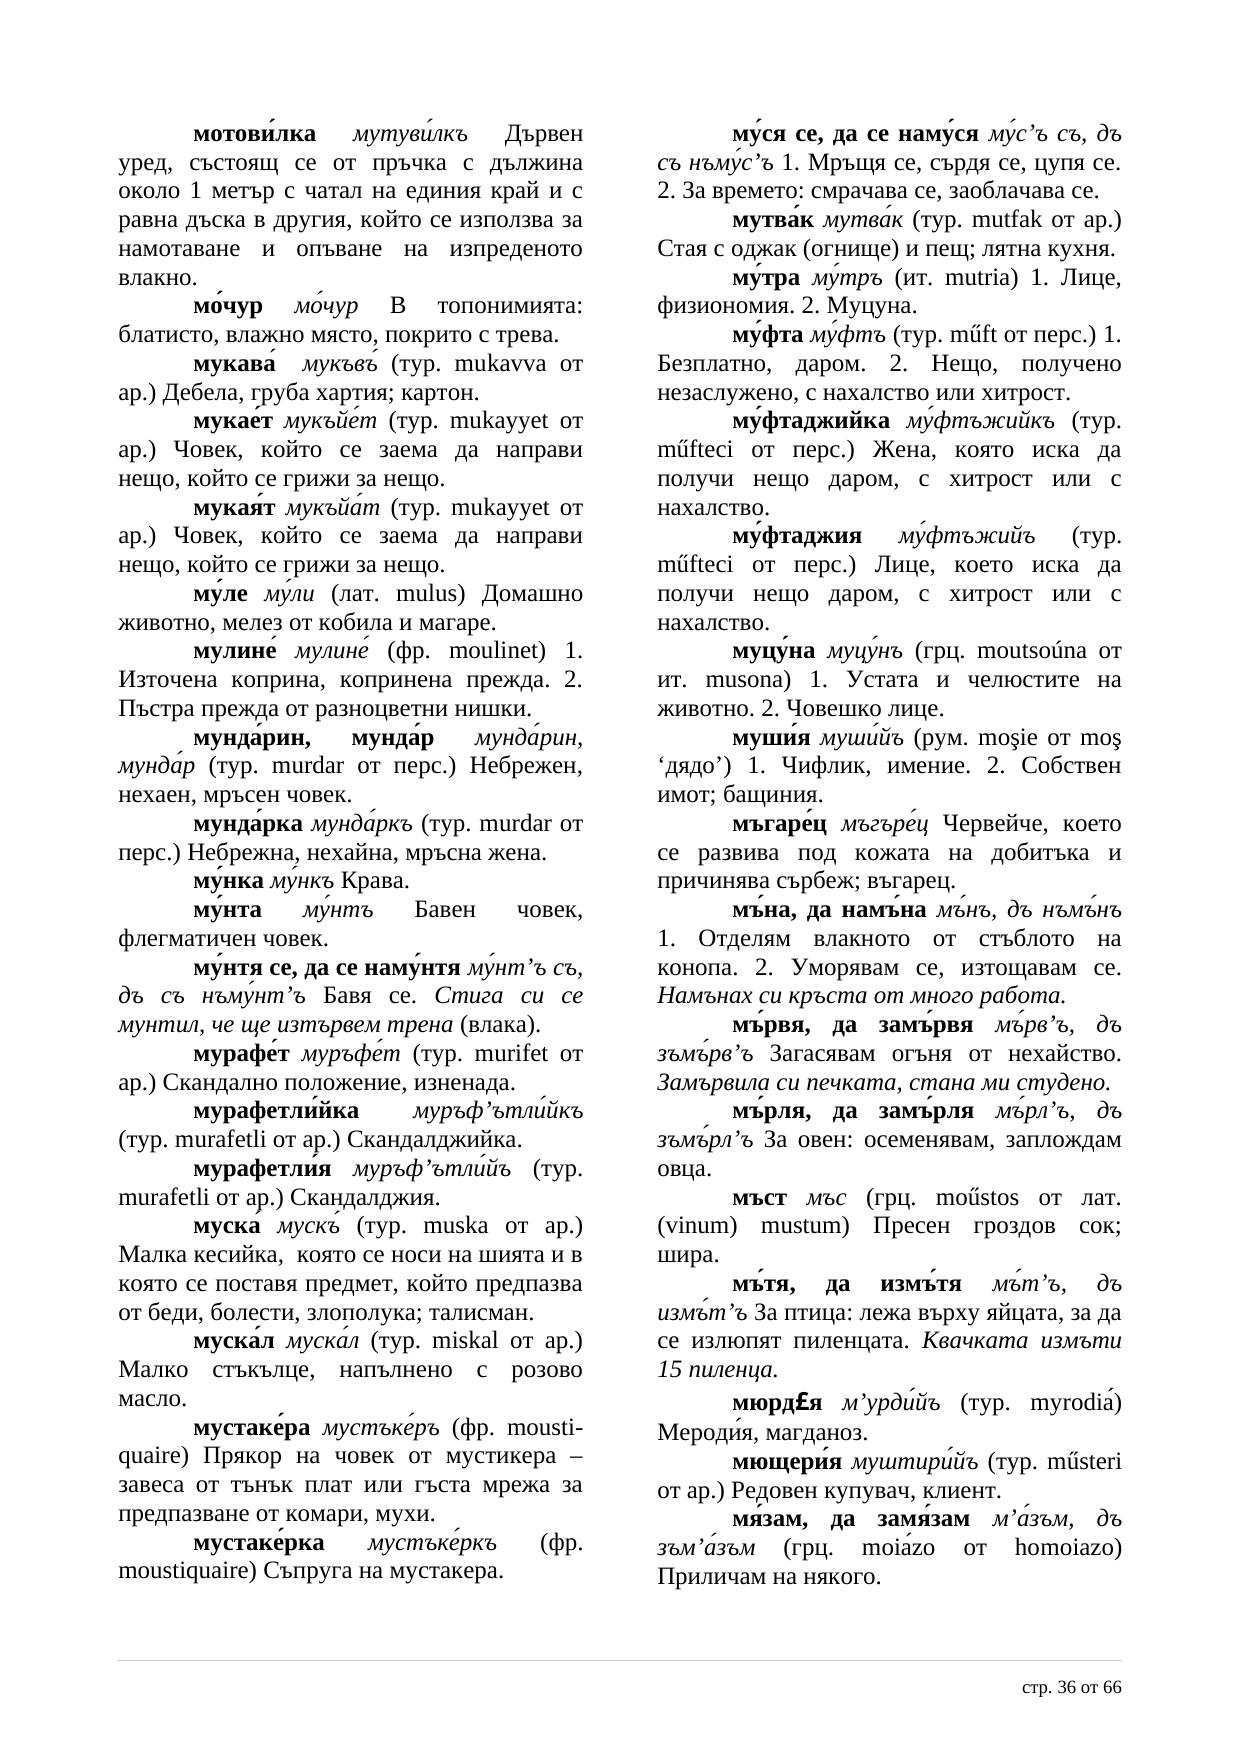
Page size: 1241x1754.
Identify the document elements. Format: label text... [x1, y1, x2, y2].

text мурафетли́я муръф’ътли́йъ (тур. murafetli от ар.) Скандалджия. [118, 1153, 583, 1211]
text му́ле му́ли (лат. mulus) Домашно животно, мелез от кобила и магаре. [118, 578, 583, 636]
text мъ́на, да намъ́на мъ́нъ, дъ нъмъ́нъ 1. Отделям влакното от стъблото на конопа. 2. Уморявам се, изтощавам се. Намънах си кръста от много работа. [657, 894, 1122, 1009]
text мустаке́рка мустъке́ркъ (фр. moustiquaire) Съпруга на мустакера. [118, 1527, 583, 1584]
text муши́я муши́йъ (рум. moşie от moş ‘дядо’) 1. Чифлик, имение. 2. Собствен имот; бащиния. [657, 722, 1122, 808]
text мъ́рвя, да замъ́рвя мъ́рв’ъ, дъ зъмъ́рв’ъ Загасявам огъня от нехайство. Замървила си печката, стана ми студено. [657, 1009, 1122, 1096]
text мъ́тя, да измъ́тя мъ́т’ъ, дъ измъ́т’ъ За птица: лежа върху яйцата, за да се излюпят пиленцата. Квачката измъти 15 пиленца. [657, 1268, 1122, 1383]
text му́нка му́нкъ Крава. [118, 866, 583, 894]
text мустаке́ра мустъке́ръ (фр. moustiquaire) Прякор на човек от мустикера – завеса от тънък плат или гъста мрежа за предпазване от комари, мухи. [118, 1412, 583, 1527]
text му́фта му́фтъ (тур. műft от перс.) 1. Безплатно, даром. 2. Нещо, получено незаслужено, с нахалство или хитрост. [657, 319, 1122, 406]
text муцу́на муцу́нъ (грц. moutsoúna от ит. musona) 1. Устата и челюстите на животно. 2. Човешко лице. [657, 636, 1122, 722]
text му́фтаджия му́фтъжийъ (тур. műfteci от перс.) Лице, което иска да получи нещо даром, с хитрост или с нахалство. [657, 521, 1122, 636]
text мюрд£я м’урди́йъ (тур. myrodiа́) Мероди́я, магданоз. [657, 1383, 1122, 1446]
text мотови́лка мутуви́лкъ Дървен уред, състоящ се от пръчка с дължина около 1 метър с чатал на единия край и с равна дъска в другия, който се използва за намотаване и опъване на изпреденото влакно. [118, 118, 583, 291]
text мулине́ мулине́ (фр. moulinet) 1. Източена коприна, копринена прежда. 2. Пъстра прежда от разноцветни нишки. [118, 636, 583, 722]
text муска́л муска́л (тур. miskal от ар.) Малко стъкълце, напълнено с розово масло. [118, 1326, 583, 1412]
text мо́чур мо́чур В топонимията: блатисто, влажно място, покрито с трева. [118, 291, 583, 348]
text мутва́к мутва́к (тур. mutfak от ар.) Стая с оджак (огнище) и пещ; лятна кухня. [657, 204, 1122, 262]
text му́ся се, да се наму́ся му́с’ъ съ, дъ съ нъму́с’ъ 1. Мръщя се, сърдя се, цупя се. 2. За времето: смрачава се, заоблачава се. [657, 118, 1122, 204]
text му́тра му́тръ (ит. mutria) 1. Лице, физиономия. 2. Муцуна. [657, 262, 1122, 319]
text мъст мъс (грц. moűstos от лат. (vinum) mustum) Пресен гроздов сок; шира. [657, 1182, 1122, 1268]
text мя́зам, да замя́зам м’а́зъм, дъ зъм’а́зъм (грц. moiа́zo от homoiazo) Приличам на някого. [657, 1503, 1122, 1590]
text му́фтаджийка му́фтъжийкъ (тур. műfteci от перс.) Жена, която иска да получи нещо даром, с хитрост или с нахалство. [657, 406, 1122, 521]
text мунда́рка мунда́ркъ (тур. murdar от перс.) Небрежна, нехайна, мръсна жена. [118, 808, 583, 866]
text мурафе́т муръфе́т (тур. murifet от ар.) Скандално положение, изненада. [118, 1038, 583, 1096]
text мунда́рин, мунда́р мунда́рин, мунда́р (тур. murdar от перс.) Небрежен, нехаен, мръсен човек. [118, 722, 583, 808]
text мъ́рля, да замъ́рля мъ́рл’ъ, дъ зъмъ́рл’ъ За овен: осеменявам, заплождам овца. [657, 1096, 1122, 1182]
text мъгаре́ц мъгъре́ц Червейче, което се развива под кожата на добитъка и причинява сърбеж; въгарец. [657, 808, 1122, 894]
text му́нтя се, да се наму́нтя му́нт’ъ съ, дъ съ нъму́нт’ъ Бавя се. Стига си се мунтил, че ще изтървем трена (влака). [118, 952, 583, 1038]
text муска́ мускъ́ (тур. muska от ар.) Малка кесийка, която се носи на шията и в която се поставя предмет, който предпазва от беди, болести, злополука; талисман. [118, 1211, 583, 1326]
text му́нта му́нтъ Бавен човек, флегматичен човек. [118, 894, 583, 952]
text мющери́я муштири́йъ (тур. műsteri от ар.) Редовен купувач, клиент. [657, 1446, 1122, 1503]
text мукава́ мукъвъ́ (тур. mukavva от ар.) Дебела, груба хартия; картон. [118, 348, 583, 406]
text мукае́т мукъйе́т (тур. mukayyet от ар.) Човек, който се заема да направи нещо, който се грижи за нещо. [118, 406, 583, 492]
text мурафетли́йка муръф’ътли́йкъ (тур. murafetli от ар.) Скандалджийка. [118, 1096, 583, 1153]
text мукая́т мукъйа́т (тур. mukayyet от ар.) Човек, който се заема да направи нещо, който се грижи за нещо. [118, 492, 583, 578]
